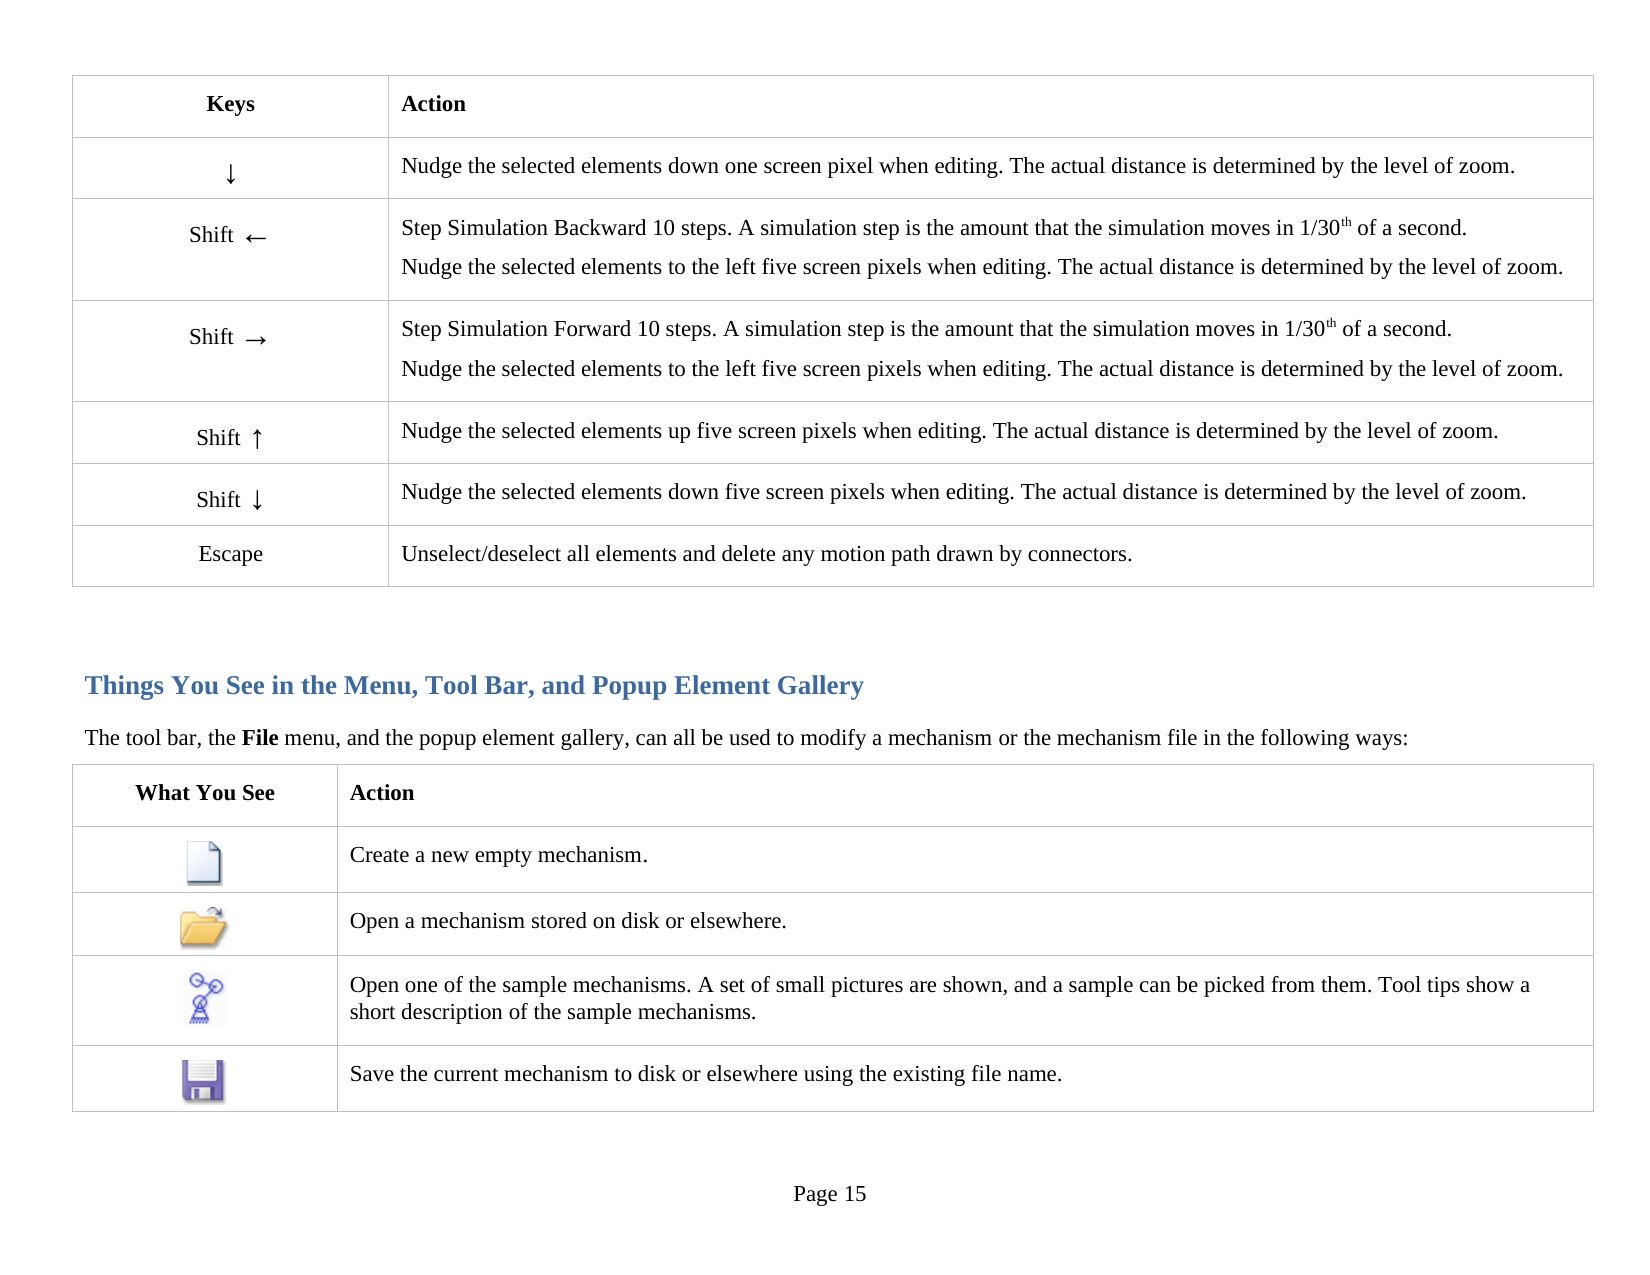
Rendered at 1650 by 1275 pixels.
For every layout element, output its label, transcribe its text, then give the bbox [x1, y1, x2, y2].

table_cell Shift ↑ [73, 402, 388, 463]
table_cell Shift ← [73, 199, 388, 300]
picture [182, 970, 228, 1027]
picture [186, 841, 224, 886]
text The tool bar, the File menu, and the popup element gallery, can all be used to modify a mechanism or the mechanism file in the following ways: [84, 724, 1575, 750]
picture [182, 1060, 228, 1105]
table_cell Nudge the selected elements down one screen pixel when editing. The actual distance is determined by the level of zoom. [389, 138, 1593, 198]
table_cell Save the current mechanism to disk or elsewhere using the existing file name. [338, 1046, 1593, 1111]
table_header Action [338, 765, 1593, 826]
table_cell Step Simulation Forward 10 steps. A simulation step is the amount that the simulation moves in 1/30th of a second. Nudge the selected elements to the left five screen pixels when editing. The actual distance is determined by the level of zoom. [389, 301, 1593, 401]
table_cell Shift ↓ [73, 464, 388, 524]
table_cell Nudge the selected elements down five screen pixels when editing. The actual distance is determined by the level of zoom. [389, 464, 1593, 524]
table_cell Step Simulation Backward 10 steps. A simulation step is the amount that the simulation moves in 1/30th of a second. Nudge the selected elements to the left five screen pixels when editing. The actual distance is determined by the level of zoom. [389, 199, 1593, 300]
table_header Keys [73, 76, 388, 137]
table_header Action [389, 76, 1593, 137]
table_cell [73, 1046, 337, 1111]
table_cell [73, 893, 337, 955]
table_cell Open a mechanism stored on disk or elsewhere. [338, 893, 1593, 955]
table_cell [73, 956, 337, 1044]
table_cell ↓ [73, 138, 388, 198]
table_cell Nudge the selected elements up five screen pixels when editing. The actual distance is determined by the level of zoom. [389, 402, 1593, 463]
table_cell [73, 827, 337, 892]
table_cell Escape [73, 526, 388, 586]
table_cell Unselect/deselect all elements and delete any motion path drawn by connectors. [389, 526, 1593, 586]
table_cell Create a new empty mechanism. [338, 827, 1593, 892]
table_cell Open one of the sample mechanisms. A set of small pictures are shown, and a sample can be picked from them. Tool tips show a short description of the sample mechanisms. [338, 956, 1593, 1044]
table_header What You See [73, 765, 337, 826]
table_cell Shift → [73, 301, 388, 401]
subtitle Things You See in the Menu, Tool Bar, and Popup Element Gallery [84, 669, 1575, 700]
picture [180, 907, 230, 950]
